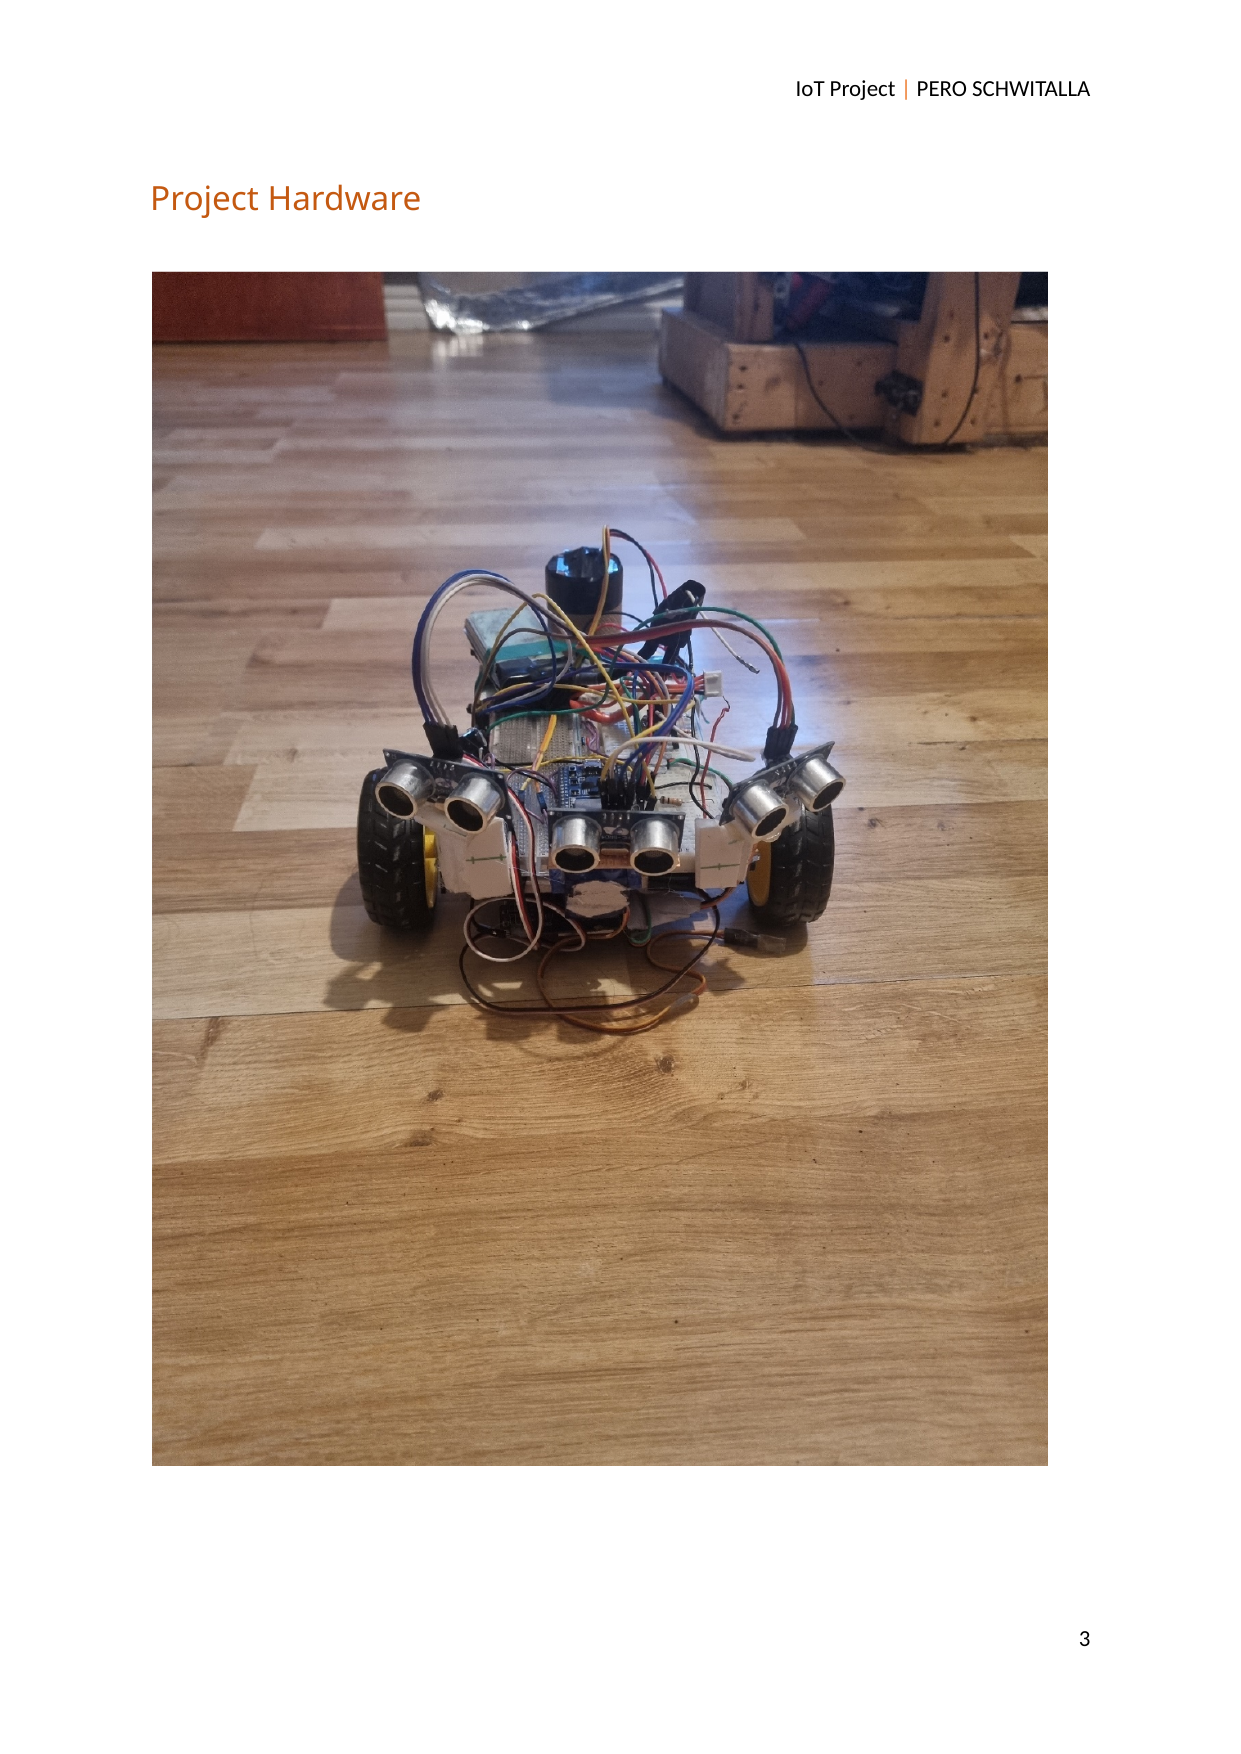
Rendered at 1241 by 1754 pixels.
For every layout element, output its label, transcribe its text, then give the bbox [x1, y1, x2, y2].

subtitle Project Hardware [150, 175, 1090, 220]
picture [152, 273, 1048, 1465]
